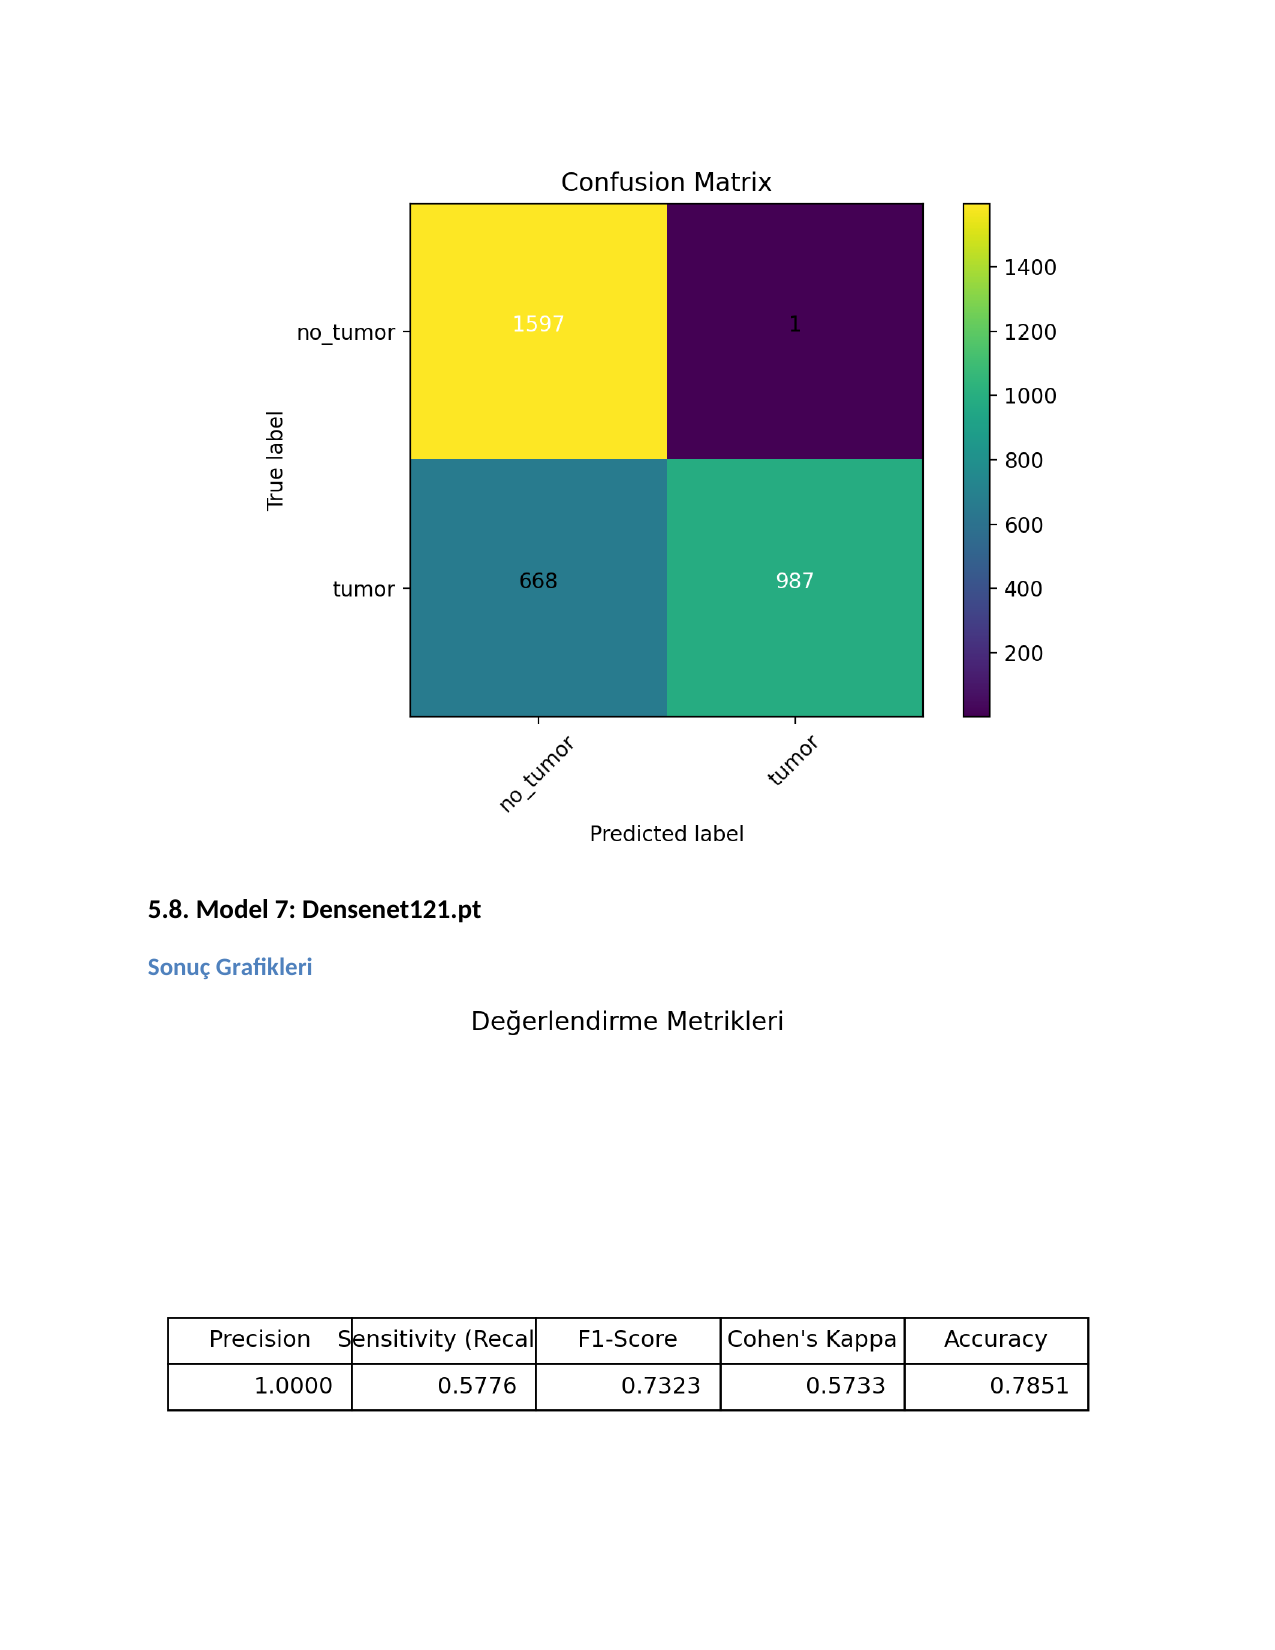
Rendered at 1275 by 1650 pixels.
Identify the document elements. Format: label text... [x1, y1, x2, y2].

picture [147, 986, 1108, 1493]
subtitle Sonuç Grafikleri [148, 951, 1127, 982]
picture [147, 147, 1108, 868]
subtitle 5.8. Model 7: Densenet121.pt [148, 893, 1127, 926]
